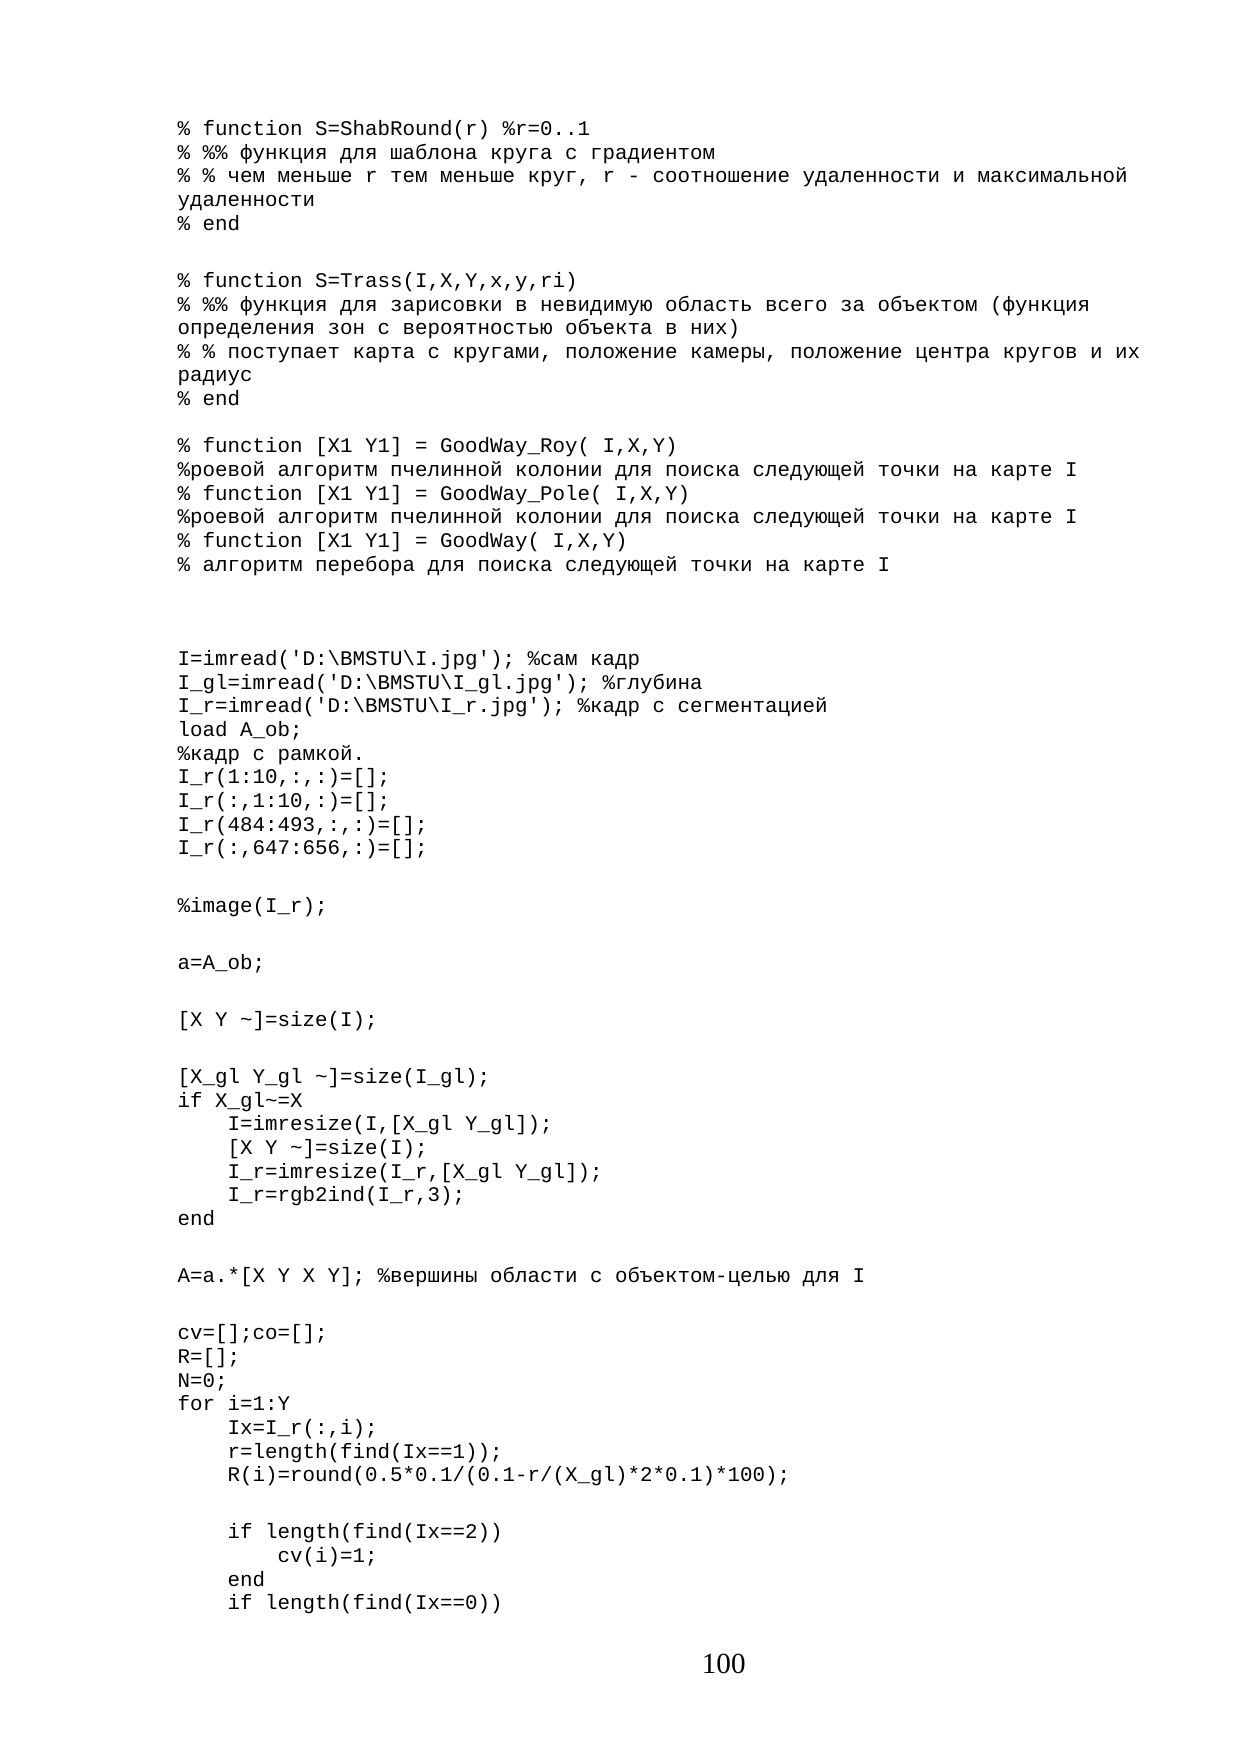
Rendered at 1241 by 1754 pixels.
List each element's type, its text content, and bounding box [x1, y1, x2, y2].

text end [177, 1208, 1181, 1232]
text R(i)=round(0.5*0.1/(0.1-r/(X_gl)*2*0.1)*100); [177, 1464, 1181, 1488]
text cv=[];co=[]; [177, 1322, 1181, 1346]
text I=imread('D:\BMSTU\I.jpg'); %сам кадр [177, 648, 1181, 672]
text r=length(find(Ix==1)); [177, 1441, 1181, 1464]
text I_r(:,647:656,:)=[]; [177, 837, 1181, 861]
text I_r=imresize(I_r,[X_gl Y_gl]); [177, 1161, 1181, 1184]
text I_r=rgb2ind(I_r,3); [177, 1184, 1181, 1208]
text % function S=Trass(I,X,Y,x,y,ri) [177, 270, 1181, 293]
text I=imresize(I,[X_gl Y_gl]); [177, 1113, 1181, 1137]
text for i=1:Y [177, 1393, 1181, 1417]
text I_r=imread('D:\BMSTU\I_r.jpg'); %кадр с сегментацией [177, 696, 1181, 719]
text % % чем меньше r тем меньше круг, r - соотношение удаленности и максимальной удаленности [177, 165, 1181, 213]
text I_r(484:493,:,:)=[]; [177, 814, 1181, 837]
text R=[]; [177, 1346, 1181, 1370]
text % end [177, 388, 1181, 412]
text a=A_ob; [177, 952, 1181, 975]
text if length(find(Ix==2)) [177, 1521, 1181, 1545]
text if X_gl~=X [177, 1090, 1181, 1113]
text % %% функция для зарисовки в невидимую область всего за объектом (функция определения зон с вероятностью объекта в них) [177, 293, 1181, 341]
text % function [X1 Y1] = GoodWay( I,X,Y) [177, 530, 1181, 554]
text % алгоритм перебора для поиска следующей точки на карте I [177, 554, 1181, 577]
text %image(I_r); [177, 894, 1181, 918]
text %кадр с рамкой. [177, 743, 1181, 766]
text % function [X1 Y1] = GoodWay_Roy( I,X,Y) [177, 435, 1181, 459]
text I_r(:,1:10,:)=[]; [177, 790, 1181, 814]
text if length(find(Ix==0)) [177, 1592, 1181, 1616]
text N=0; [177, 1370, 1181, 1393]
text load A_ob; [177, 719, 1181, 743]
text [X Y ~]=size(I); [177, 1137, 1181, 1161]
text %роевой алгоритм пчелинной колонии для поиска следующей точки на карте I [177, 506, 1181, 530]
text end [177, 1569, 1181, 1592]
text % %% функция для шаблона круга с градиентом [177, 142, 1181, 165]
text I_r(1:10,:,:)=[]; [177, 766, 1181, 790]
text % function [X1 Y1] = GoodWay_Pole( I,X,Y) [177, 483, 1181, 506]
text %роевой алгоритм пчелинной колонии для поиска следующей точки на карте I [177, 459, 1181, 483]
text A=a.*[X Y X Y]; %вершины области с объектом-целью для I [177, 1265, 1181, 1289]
text % % поступает карта с кругами, положение камеры, положение центра кругов и их радиус [177, 341, 1181, 388]
text cv(i)=1; [177, 1545, 1181, 1569]
text % function S=ShabRound(r) %r=0..1 [177, 118, 1181, 142]
text [X Y ~]=size(I); [177, 1009, 1181, 1033]
text Ix=I_r(:,i); [177, 1417, 1181, 1441]
text [X_gl Y_gl ~]=size(I_gl); [177, 1066, 1181, 1090]
text % end [177, 213, 1181, 236]
text I_gl=imread('D:\BMSTU\I_gl.jpg'); %глубина [177, 672, 1181, 696]
